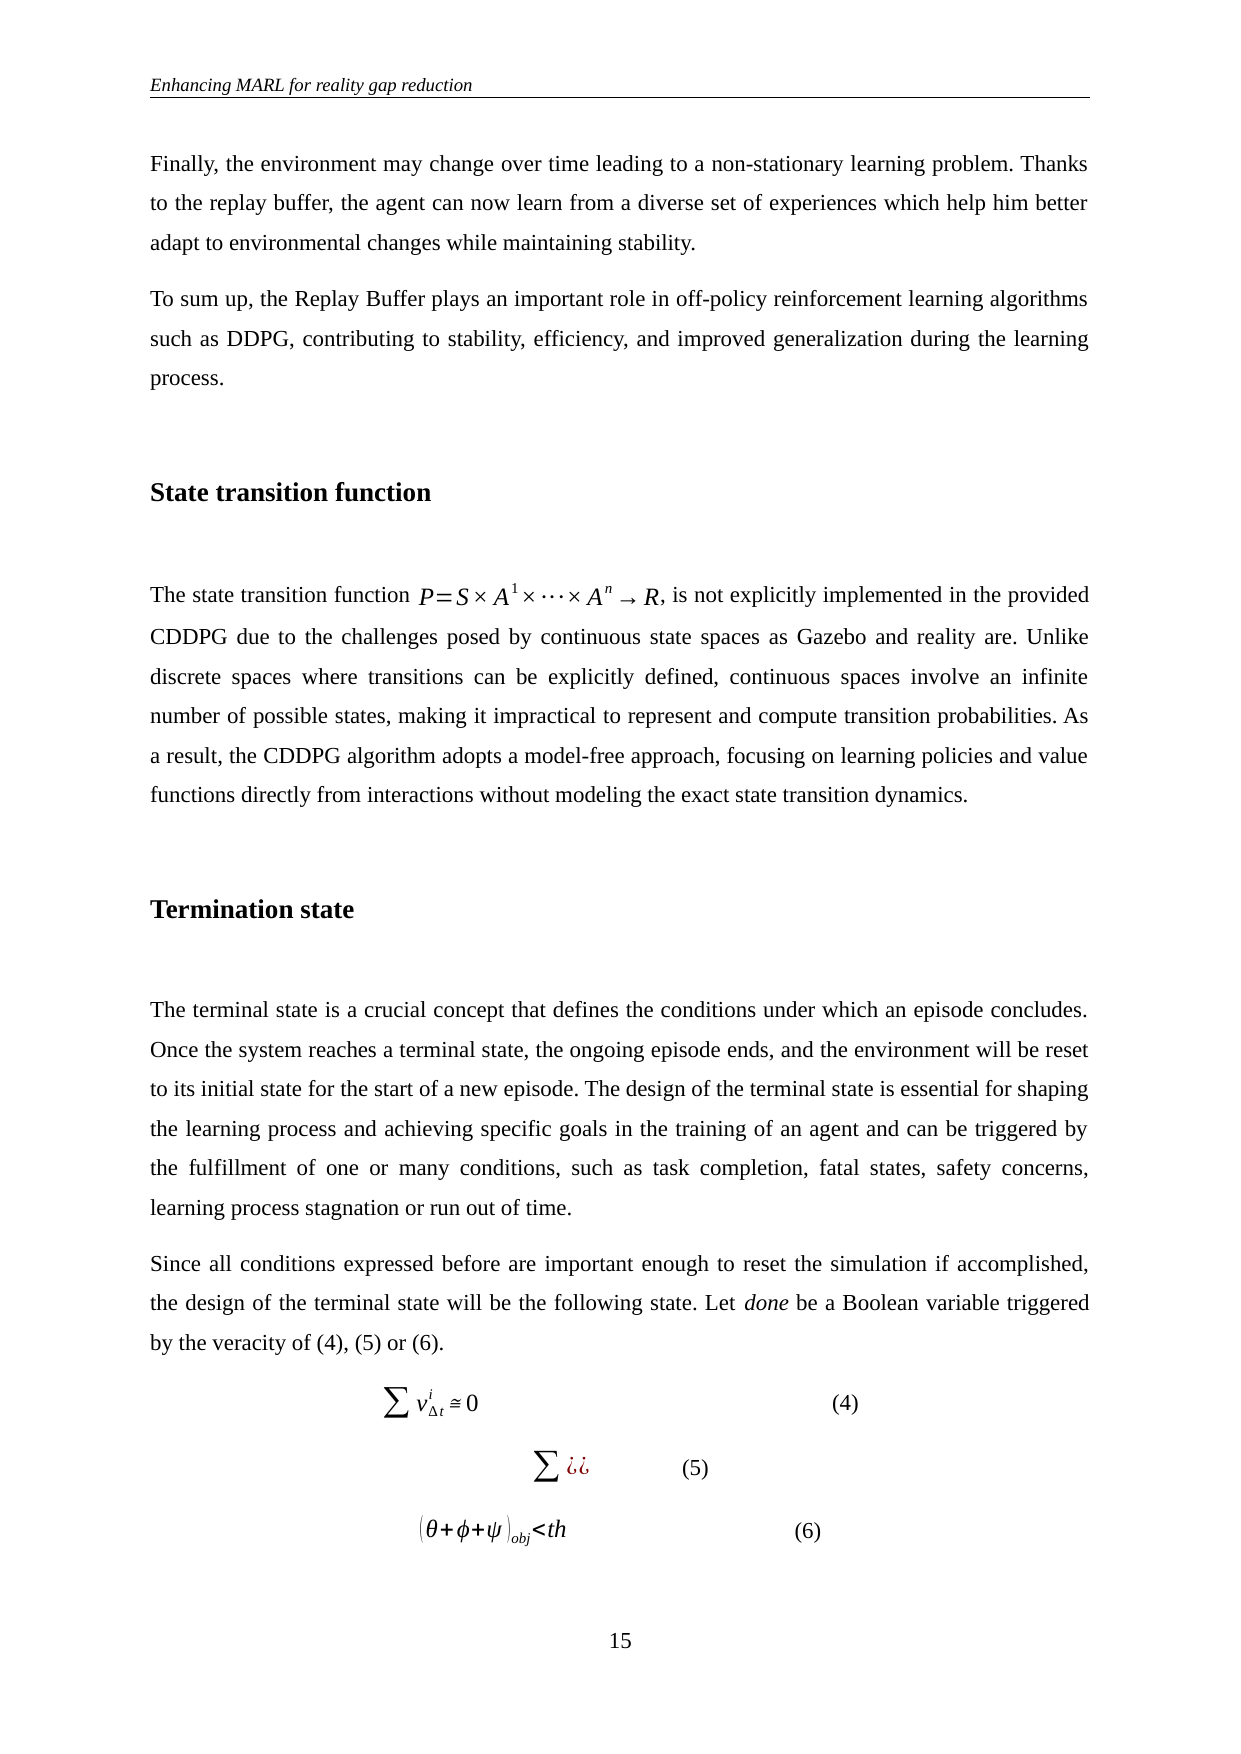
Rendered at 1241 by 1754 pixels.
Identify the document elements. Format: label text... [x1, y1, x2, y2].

text To sum up, the Replay Buffer plays an important role in off-policy reinforcement learning algorithms such as DDPG, contributing to stability, efficiency, and improved generalization during the learning process. [150, 285, 1090, 390]
text (4) [150, 1385, 1090, 1420]
text Finally, the environment may change over time leading to a non-stationary learning problem. Thanks to the replay buffer, the agent can now learn from a diverse set of experiences which help him better adapt to environmental changes while maintaining stability. [150, 150, 1090, 255]
text The terminal state is a crucial concept that defines the conditions under which an episode concludes. Once the system reaches a terminal state, the ongoing episode ends, and the environment will be reset to its initial state for the start of a new episode. The design of the terminal state is essential for shaping the learning process and achieving specific goals in the training of an agent and can be triggered by the fulfillment of one or many conditions, such as task completion, fatal states, safety concerns, learning process stagnation or run out of time. [150, 996, 1090, 1220]
text Since all conditions expressed before are important enough to reset the simulation if accomplished, the design of the terminal state will be the following state. Let done be a Boolean variable triggered by the veracity of (4), (5) or (6). [150, 1250, 1090, 1355]
text (5) [150, 1450, 1090, 1484]
text The state transition function , is not explicitly implemented in the provided CDDPG due to the challenges posed by continuous state spaces as Gazebo and reality are. Unlike discrete spaces where transitions can be explicitly defined, continuous spaces involve an infinite number of possible states, making it impractical to represent and compute transition probabilities. As a result, the CDDPG algorithm adopts a model-free approach, focusing on learning policies and value functions directly from interactions without modeling the exact state transition dynamics. [150, 579, 1090, 808]
subtitle Termination state [150, 894, 1090, 925]
text (6) [150, 1514, 1090, 1546]
subtitle State transition function [150, 476, 1090, 507]
